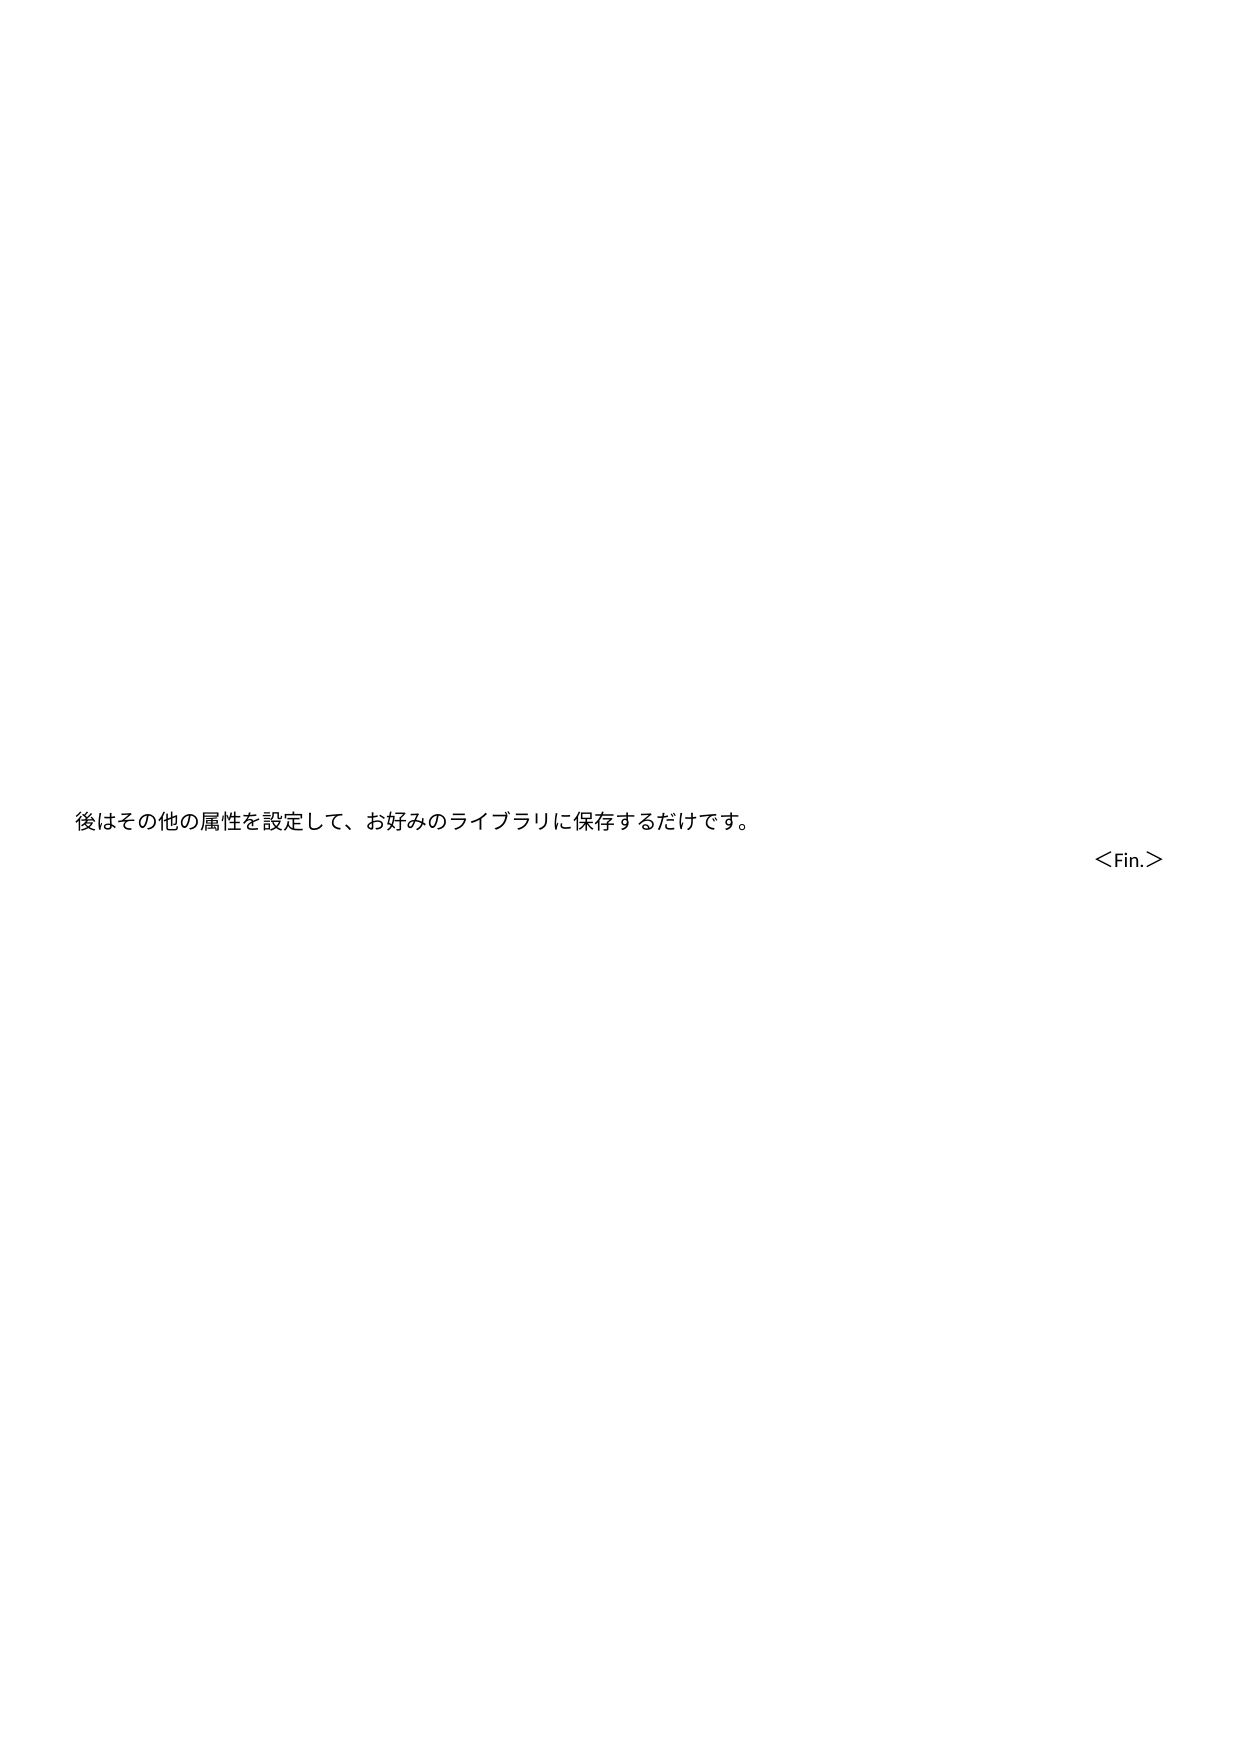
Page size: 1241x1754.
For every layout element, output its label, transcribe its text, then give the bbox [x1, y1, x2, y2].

text 後はその他の属性を設定して、お好みのライブラリに保存するだけです。 [75, 802, 1165, 839]
text ＜Fin.＞ [75, 839, 1165, 877]
